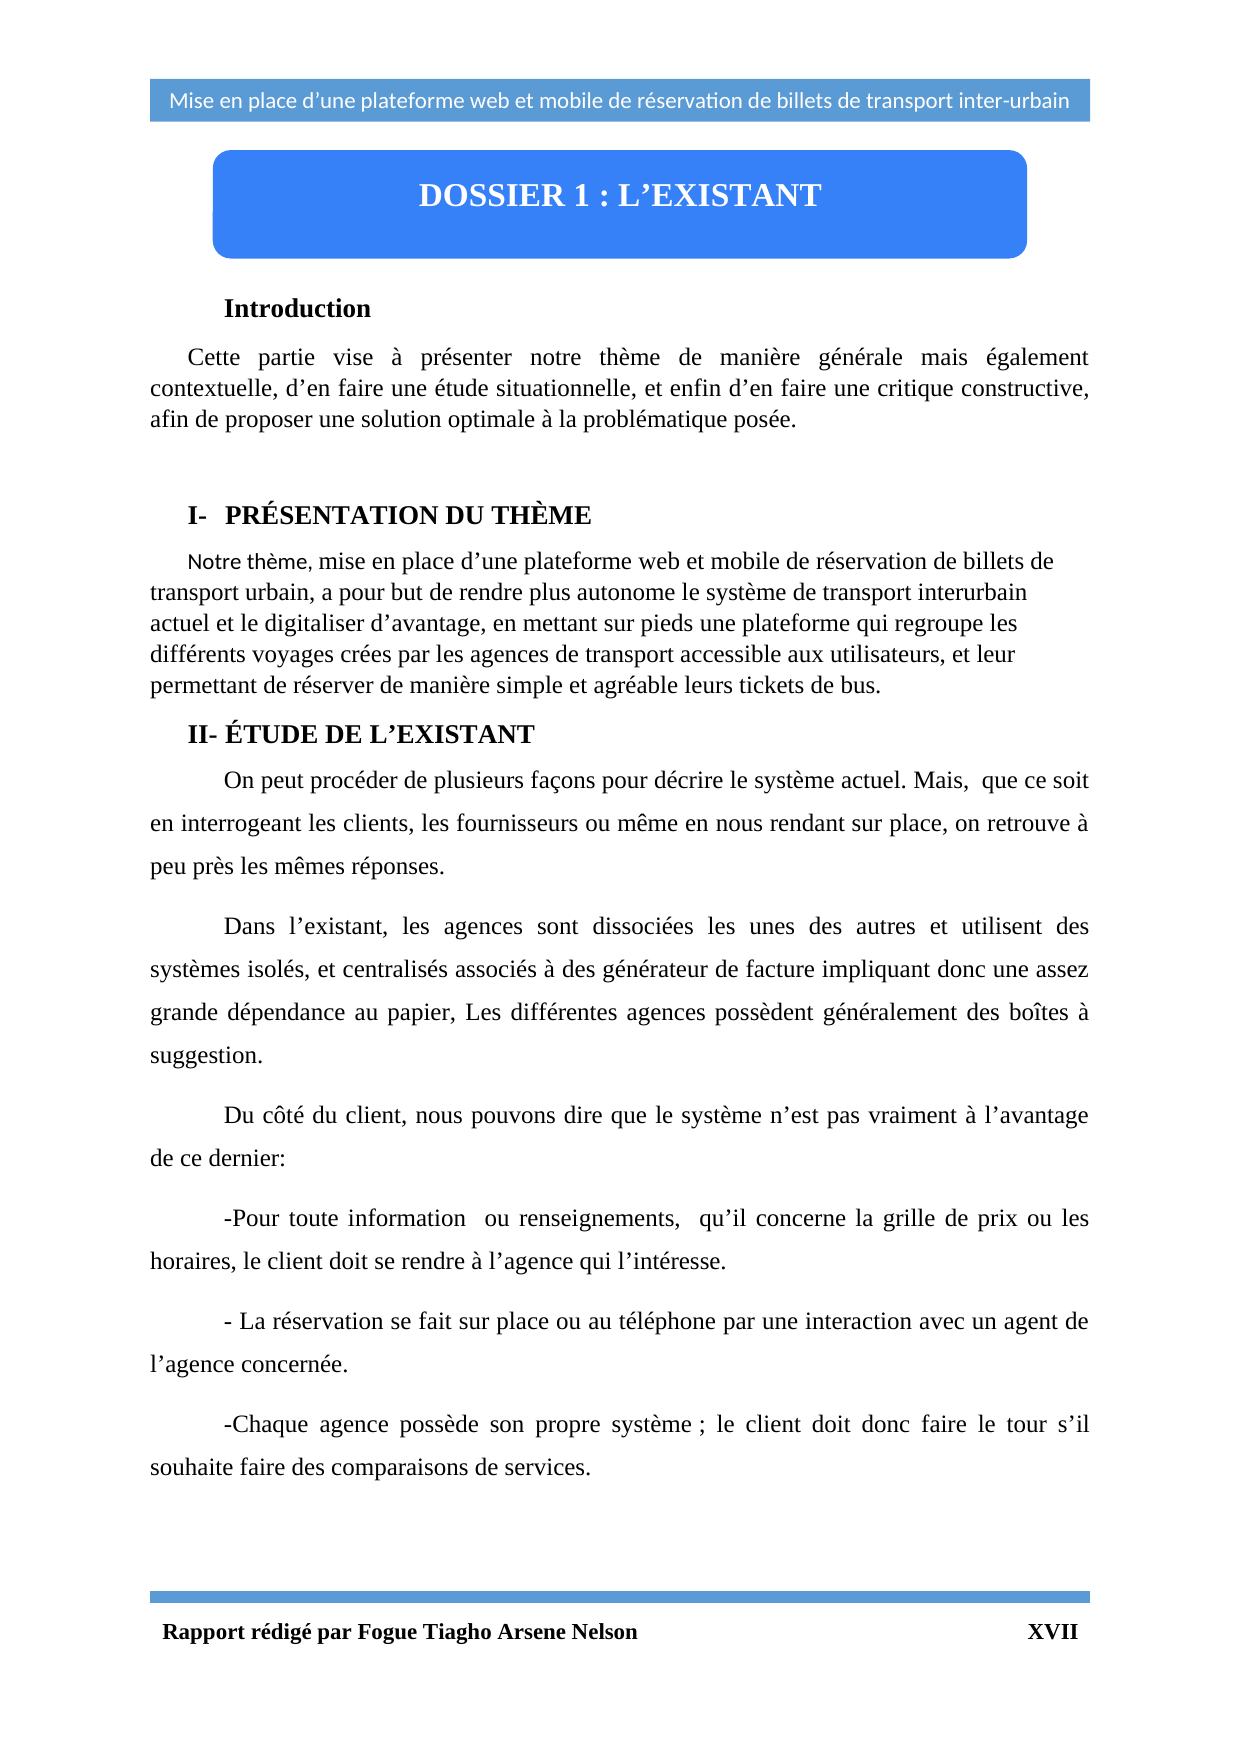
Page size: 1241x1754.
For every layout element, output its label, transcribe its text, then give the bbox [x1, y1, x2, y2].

text - La réservation se fait sur place ou au téléphone par une interaction avec un agent de l’agence concernée. [150, 1306, 1090, 1378]
text Dans l’existant, les agences sont dissociées les unes des autres et utilisent des systèmes isolés, et centralisés associés à des générateur de facture impliquant donc une assez grande dépendance au papier, Les différentes agences possèdent généralement des boîtes à suggestion. [150, 911, 1090, 1069]
subtitle PRÉSENTATION DU THÈME [187, 499, 1090, 531]
text Notre thème, mise en place d’une plateforme web et mobile de réservation de billets de transport urbain, a pour but de rendre plus autonome le système de transport interurbain actuel et le digitaliser d’avantage, en mettant sur pieds une plateforme qui regroupe les différents voyages crées par les agences de transport accessible aux utilisateurs, et leur permettant de réserver de manière simple et agréable leurs tickets de bus. [150, 546, 1090, 699]
text Cette partie vise à présenter notre thème de manière générale mais également contextuelle, d’en faire une étude situationnelle, et enfin d’en faire une critique constructive, afin de proposer une solution optimale à la problématique posée. [150, 342, 1090, 433]
text On peut procéder de plusieurs façons pour décrire le système actuel. Mais, que ce soit en interrogeant les clients, les fournisseurs ou même en nous rendant sur place, on retrouve à peu près les mêmes réponses. [150, 765, 1090, 880]
text -Pour toute information ou renseignements, qu’il concerne la grille de prix ou les horaires, le client doit se rendre à l’agence qui l’intéresse. [150, 1203, 1090, 1275]
text Introduction [150, 292, 1090, 323]
subtitle ÉTUDE DE L’EXISTANT [187, 718, 1090, 749]
text Du côté du client, nous pouvons dire que le système n’est pas vraiment à l’avantage de ce dernier: [150, 1100, 1090, 1172]
text -Chaque agence possède son propre système ; le client doit donc faire le tour s’il souhaite faire des comparaisons de services. [150, 1409, 1090, 1481]
